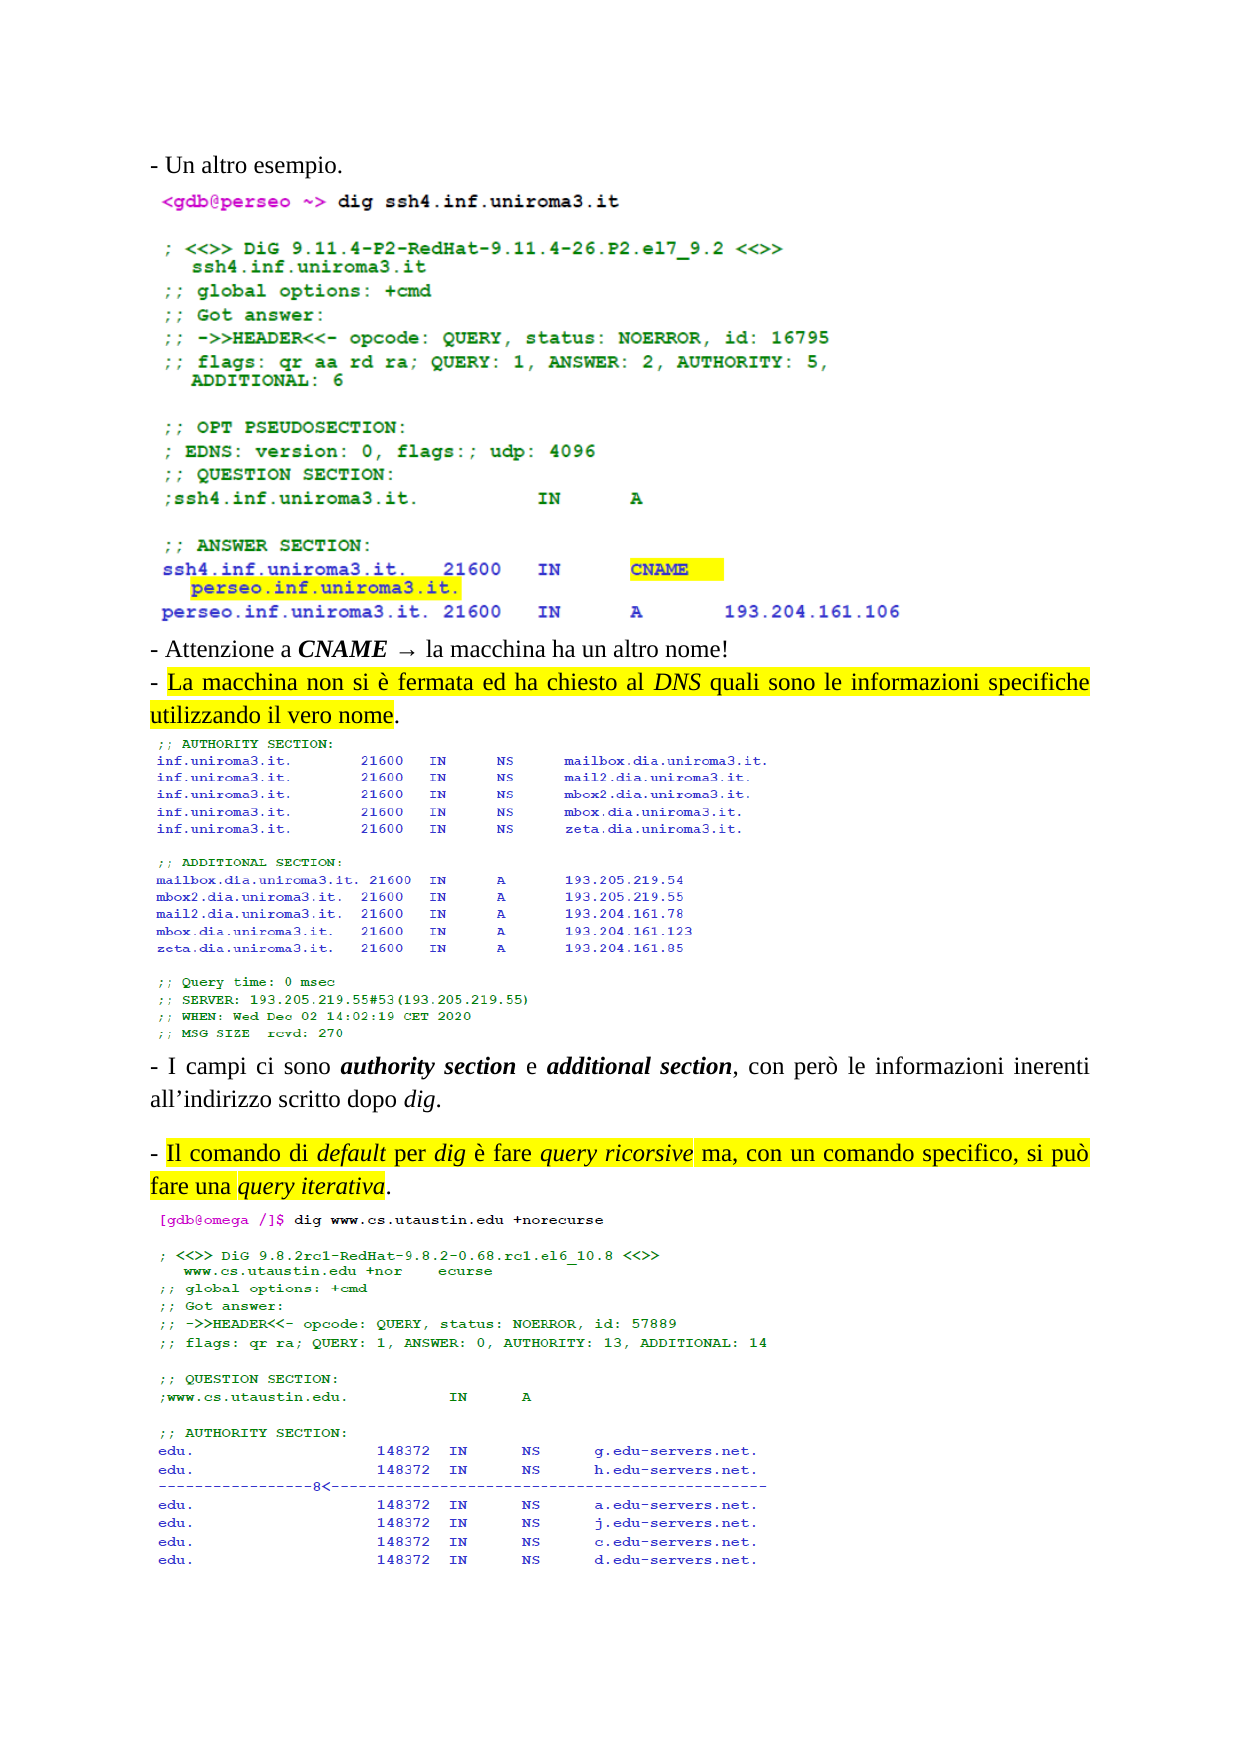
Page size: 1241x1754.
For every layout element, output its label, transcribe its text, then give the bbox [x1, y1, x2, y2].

picture [150, 1203, 783, 1576]
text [150, 1138, 1090, 1575]
picture [150, 182, 920, 631]
picture [150, 732, 772, 1048]
